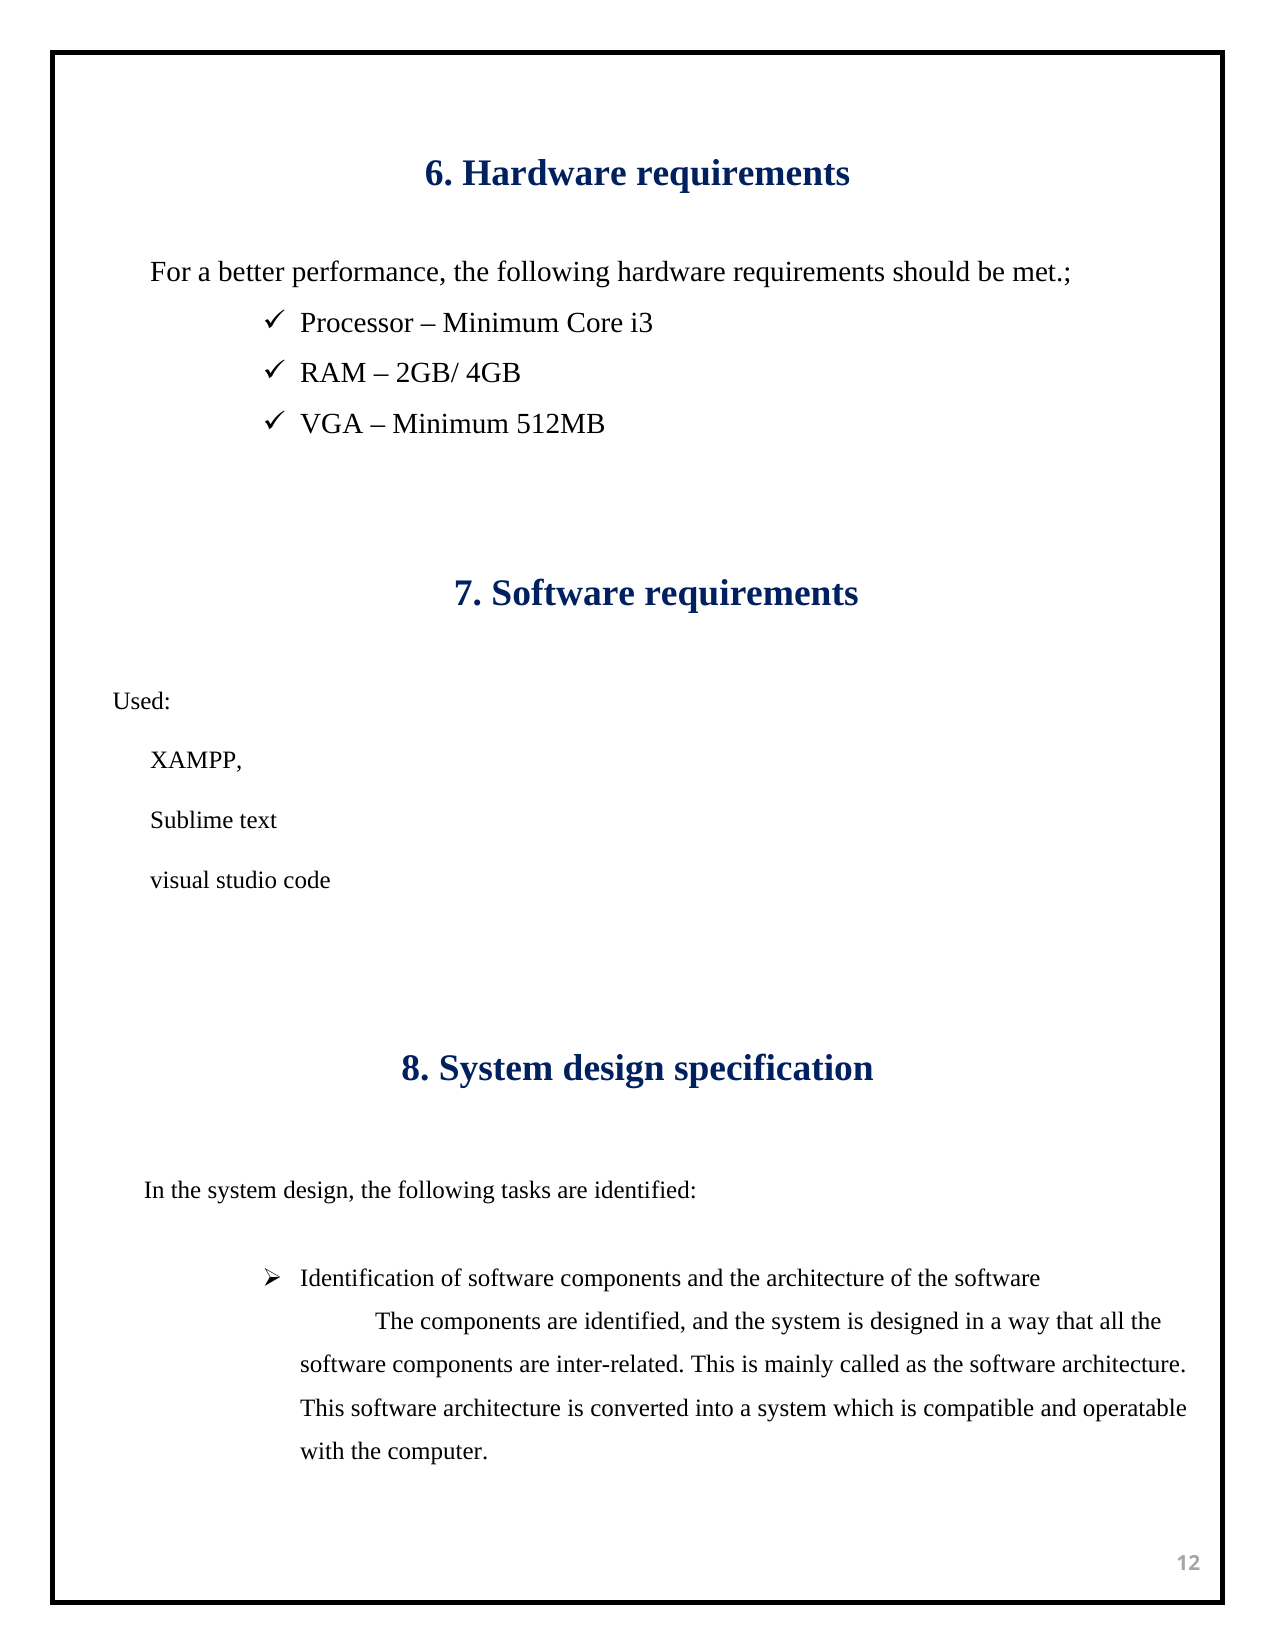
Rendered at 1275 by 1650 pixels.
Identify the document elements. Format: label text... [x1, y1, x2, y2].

text XAMPP, [75, 746, 1200, 774]
text visual studio code [75, 865, 1200, 894]
text Used: [75, 686, 1200, 714]
list RAM – 2GB/ 4GB [262, 355, 1200, 389]
subtitle Software requirements [112, 571, 1200, 614]
list VGA – Minimum 512MB [262, 406, 1200, 439]
list The components are identified, and the system is designed in a way that all the software components are inter-related. This is mainly called as the software architecture. This software architecture is converted into a system which is compatible and operatable with the computer. [300, 1306, 1200, 1464]
list Processor – Minimum Core i3 [262, 305, 1200, 338]
text In the system design, the following tasks are identified: [75, 1175, 1200, 1203]
subtitle 6. Hardware requirements [75, 150, 1200, 193]
text Sublime text [75, 805, 1200, 834]
subtitle 8. System design specification [75, 1045, 1200, 1088]
text For a better performance, the following hardware requirements should be met.; [75, 254, 1200, 288]
list Identification of software components and the architecture of the software [262, 1263, 1200, 1292]
